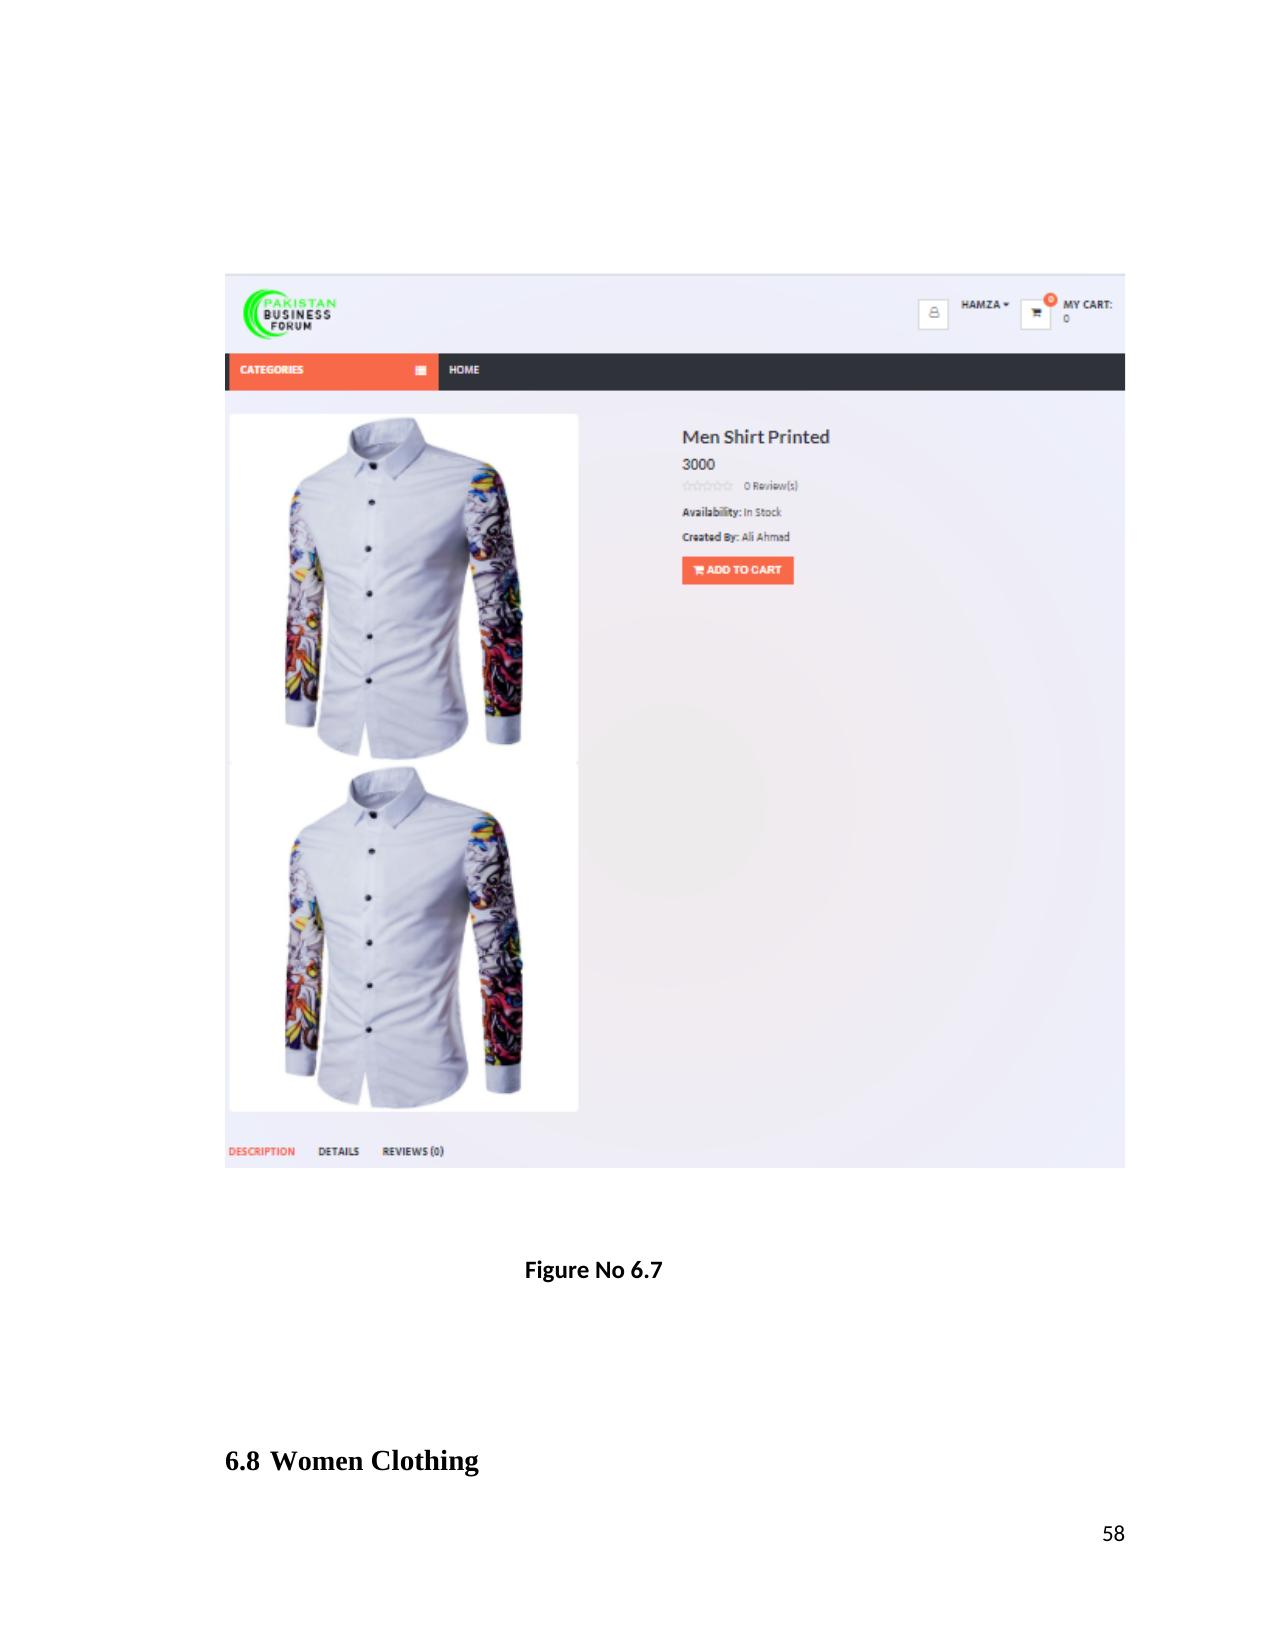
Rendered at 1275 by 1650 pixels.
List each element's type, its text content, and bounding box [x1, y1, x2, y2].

subtitle Women Clothing [225, 1443, 1125, 1476]
picture [225, 273, 1125, 1168]
text Figure No 6.7 [225, 1254, 1024, 1284]
